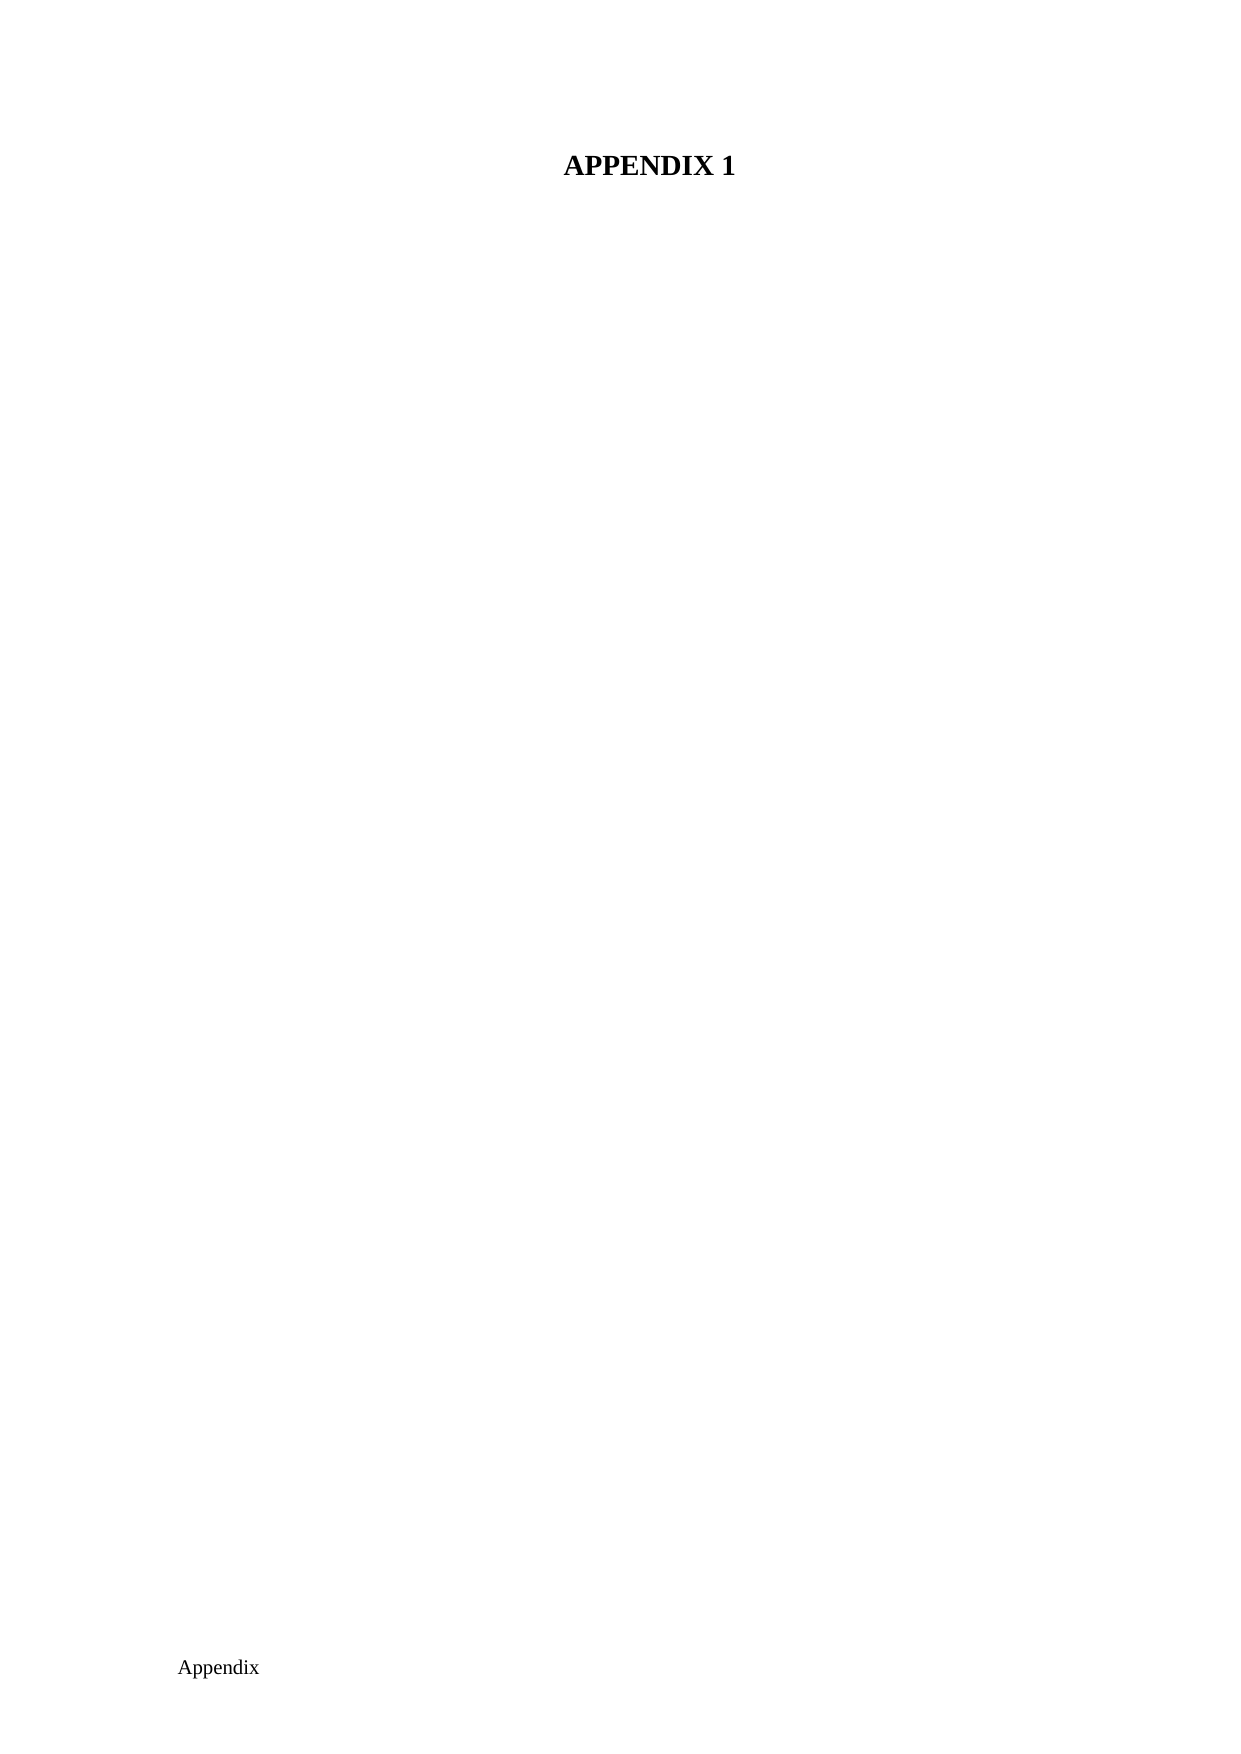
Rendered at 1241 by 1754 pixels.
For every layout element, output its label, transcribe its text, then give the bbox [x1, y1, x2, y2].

subtitle APPENDIX 1 [177, 148, 1122, 181]
